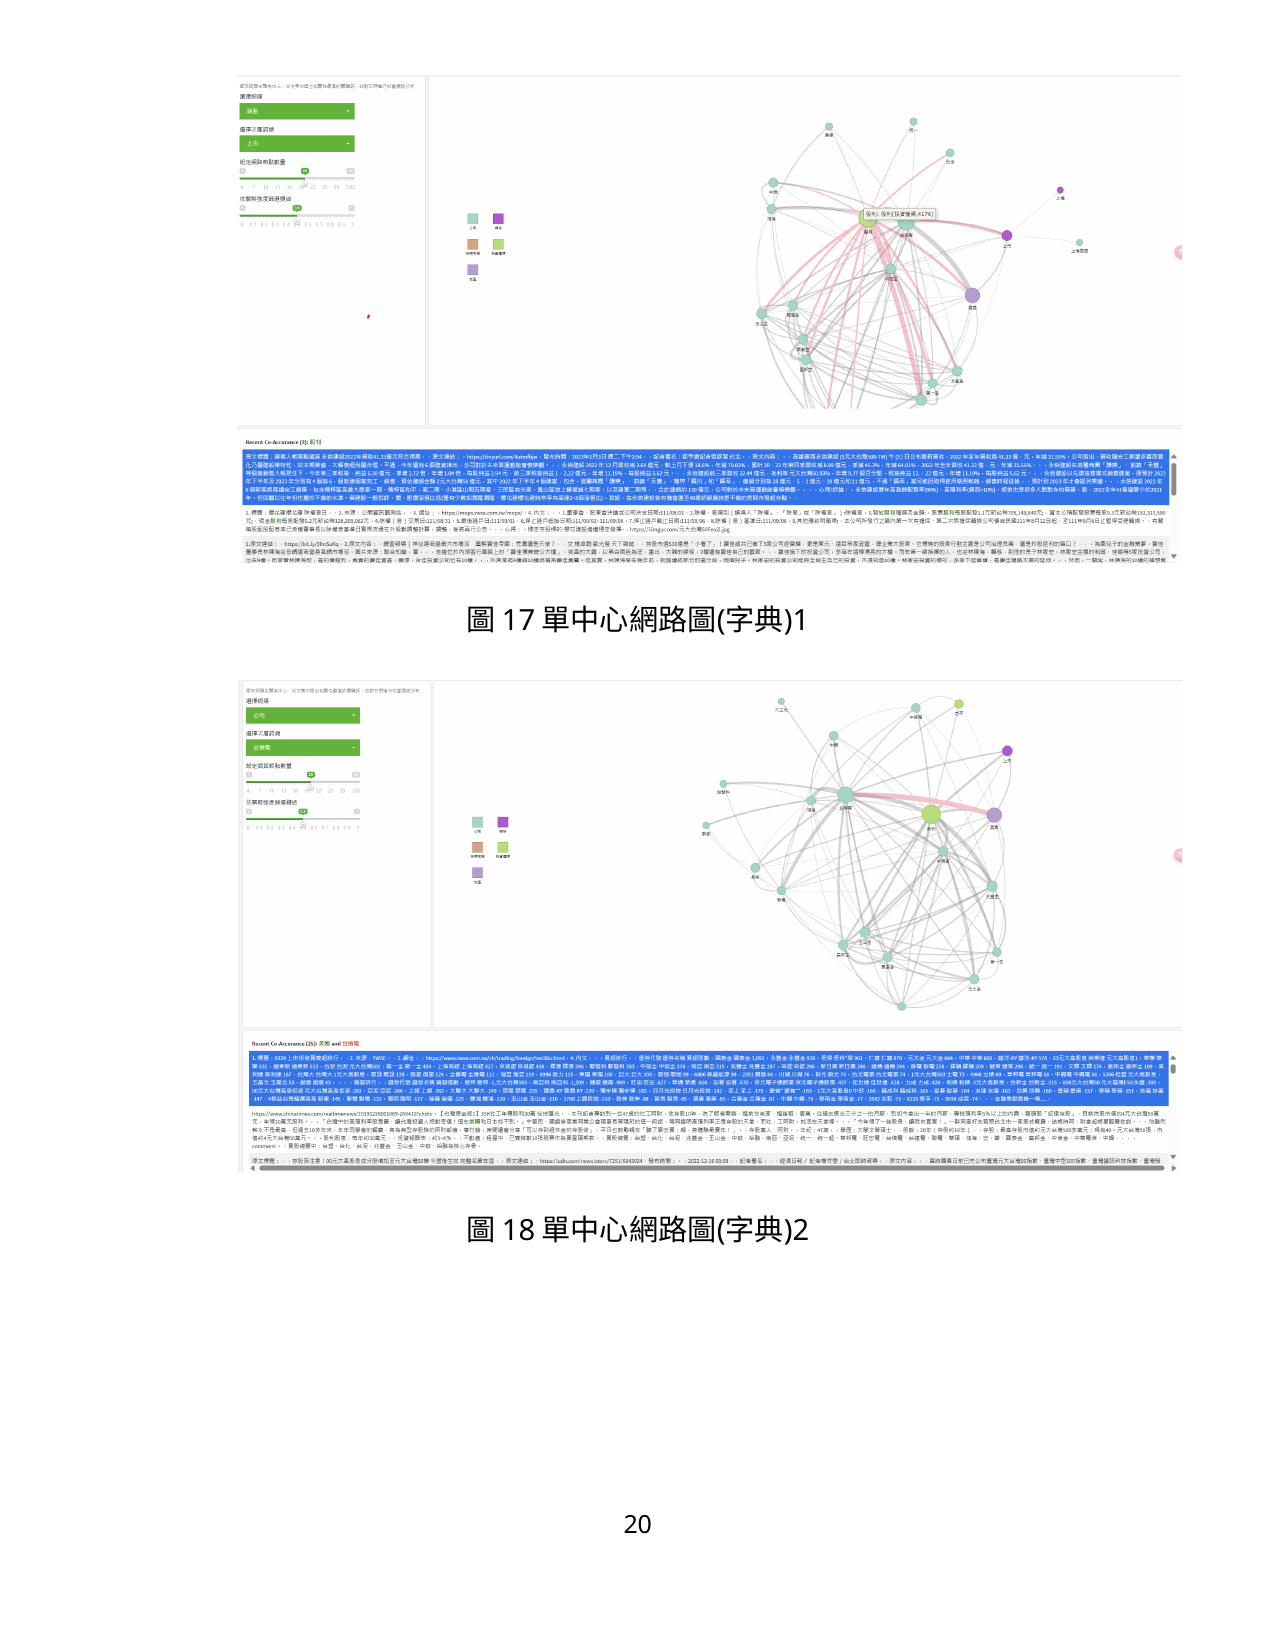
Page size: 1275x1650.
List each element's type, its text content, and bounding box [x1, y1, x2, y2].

text 圖 17 單中心網路圖(字典)1 [75, 596, 1200, 639]
picture [237, 75, 1183, 563]
picture [237, 680, 1183, 1173]
text 圖 18 單中心網路圖(字典)2 [75, 1206, 1200, 1249]
